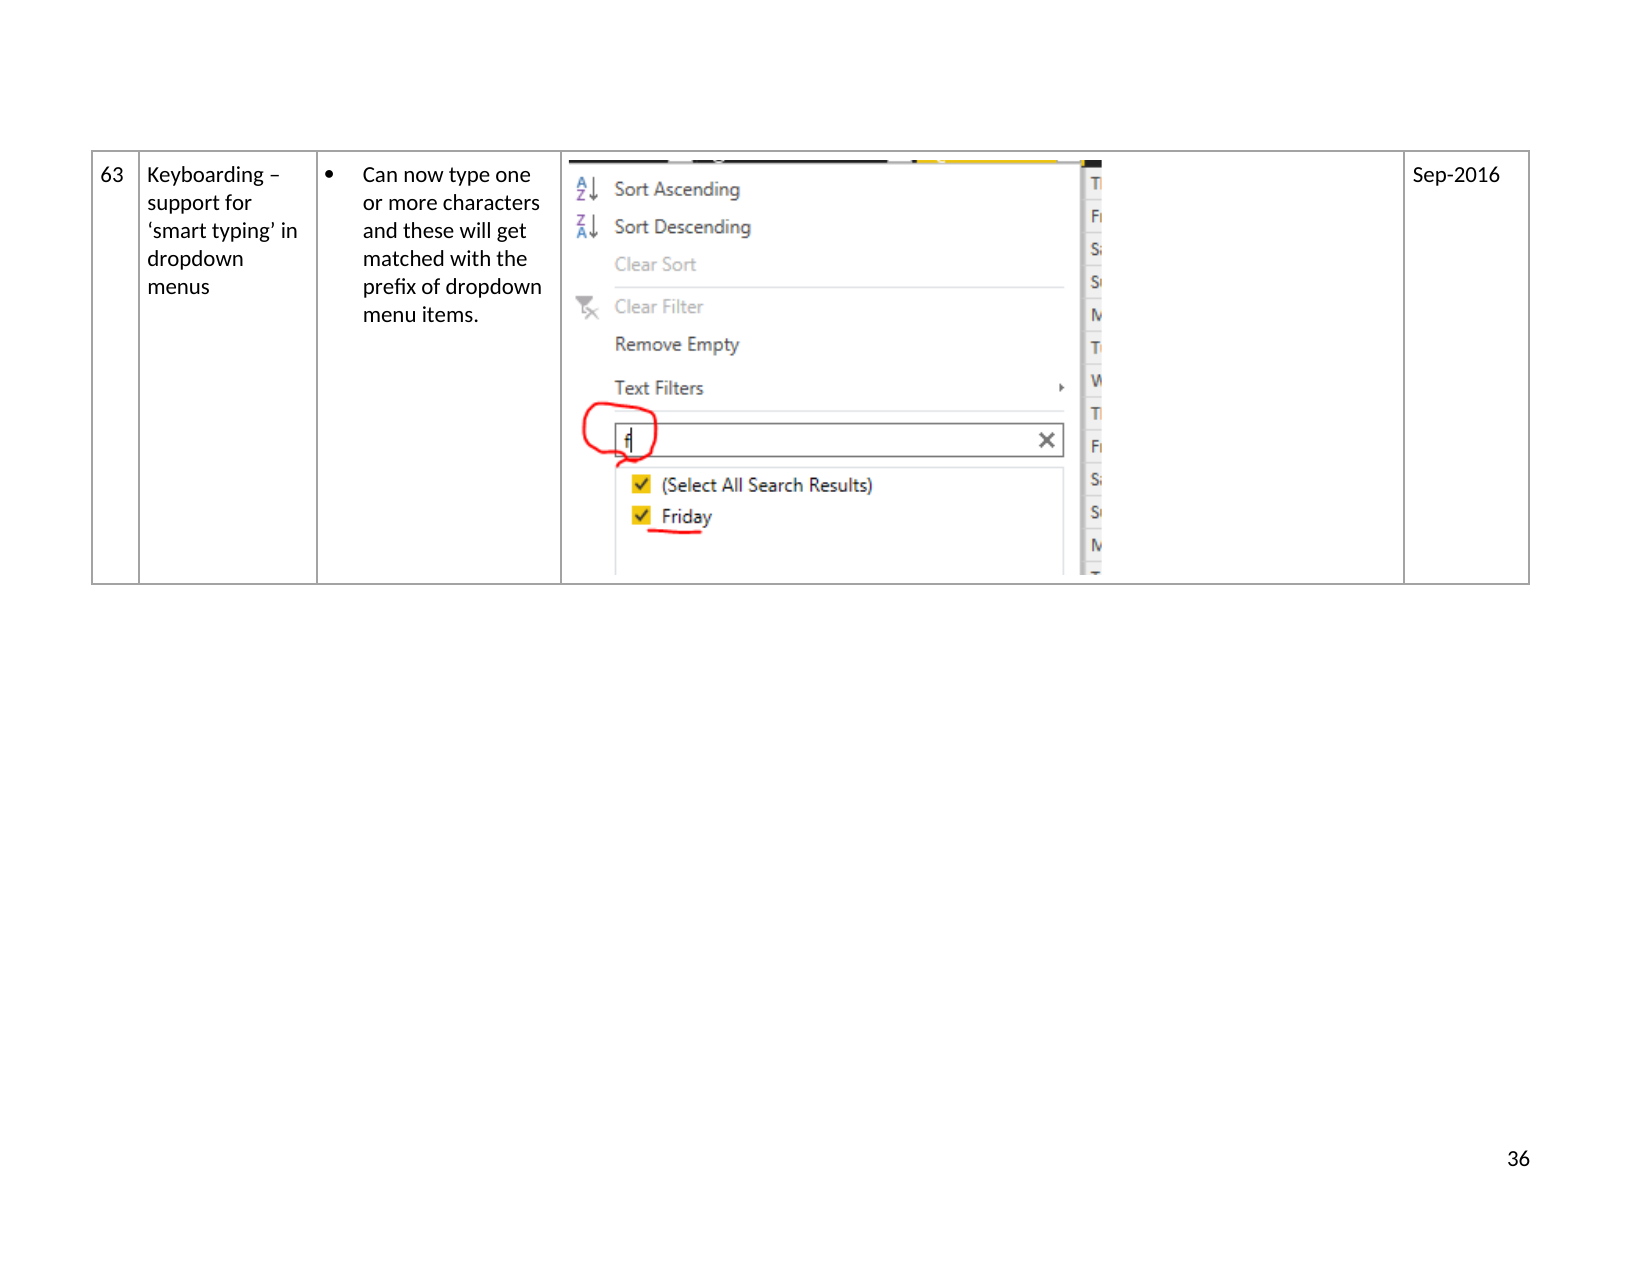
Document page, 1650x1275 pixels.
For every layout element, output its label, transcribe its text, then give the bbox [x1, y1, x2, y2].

table_cell Can now type one or more characters and these will get matched with the prefix of dropdown menu items. [318, 152, 560, 583]
table_cell Sep-2016 [1405, 152, 1528, 583]
table_cell 63 [93, 152, 138, 583]
table_cell [562, 152, 1403, 583]
table_cell Keyboarding – support for ‘smart typing’ in dropdown menus [140, 152, 316, 583]
picture [568, 160, 1102, 575]
